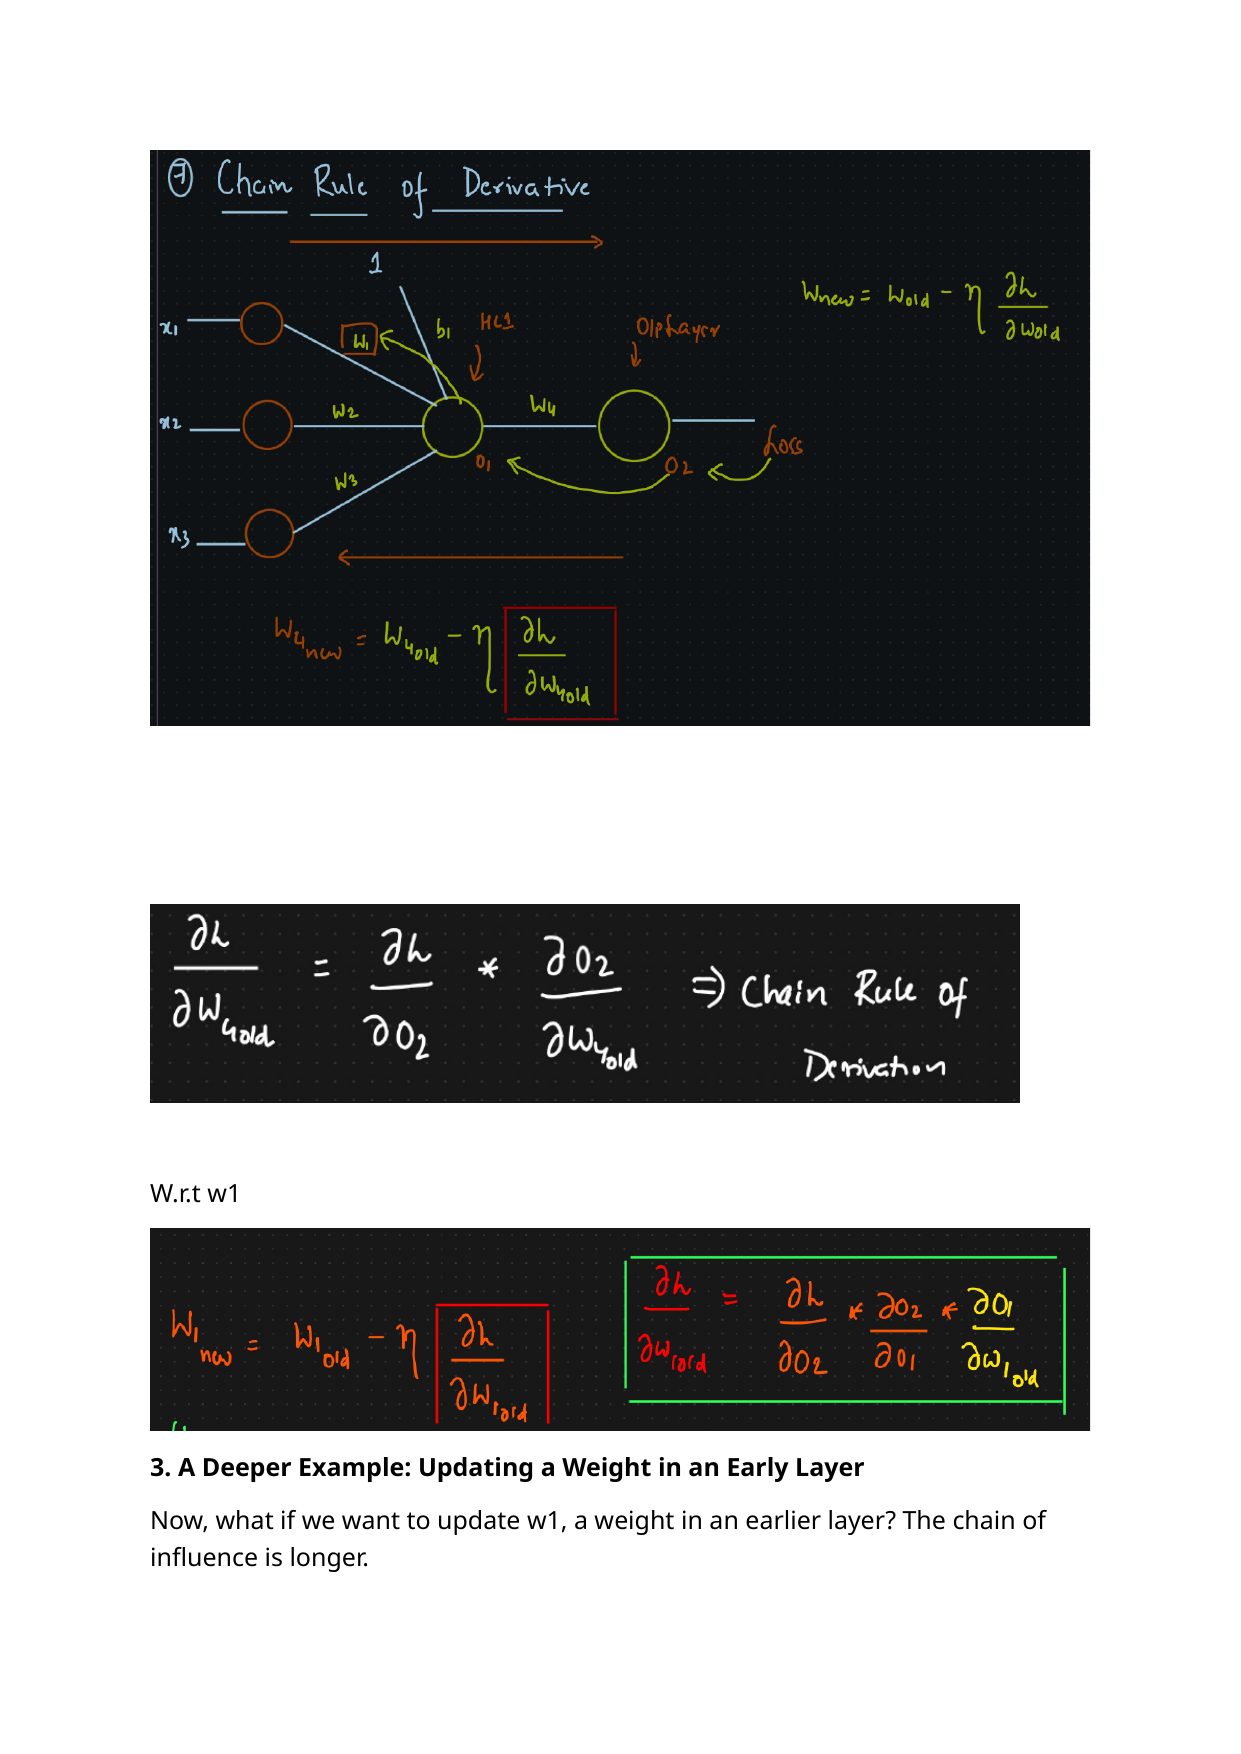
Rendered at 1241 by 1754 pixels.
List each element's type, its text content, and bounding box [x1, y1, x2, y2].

text 3. A Deeper Example: Updating a Weight in an Early Layer [150, 1449, 1090, 1483]
text W.r.t w1 [150, 1175, 1090, 1209]
picture [150, 1228, 1091, 1431]
picture [150, 904, 1020, 1103]
picture [150, 150, 1091, 726]
text Now, what if we want to update w1, a weight in an earlier layer? The chain of influence is longer. [150, 1503, 1090, 1574]
